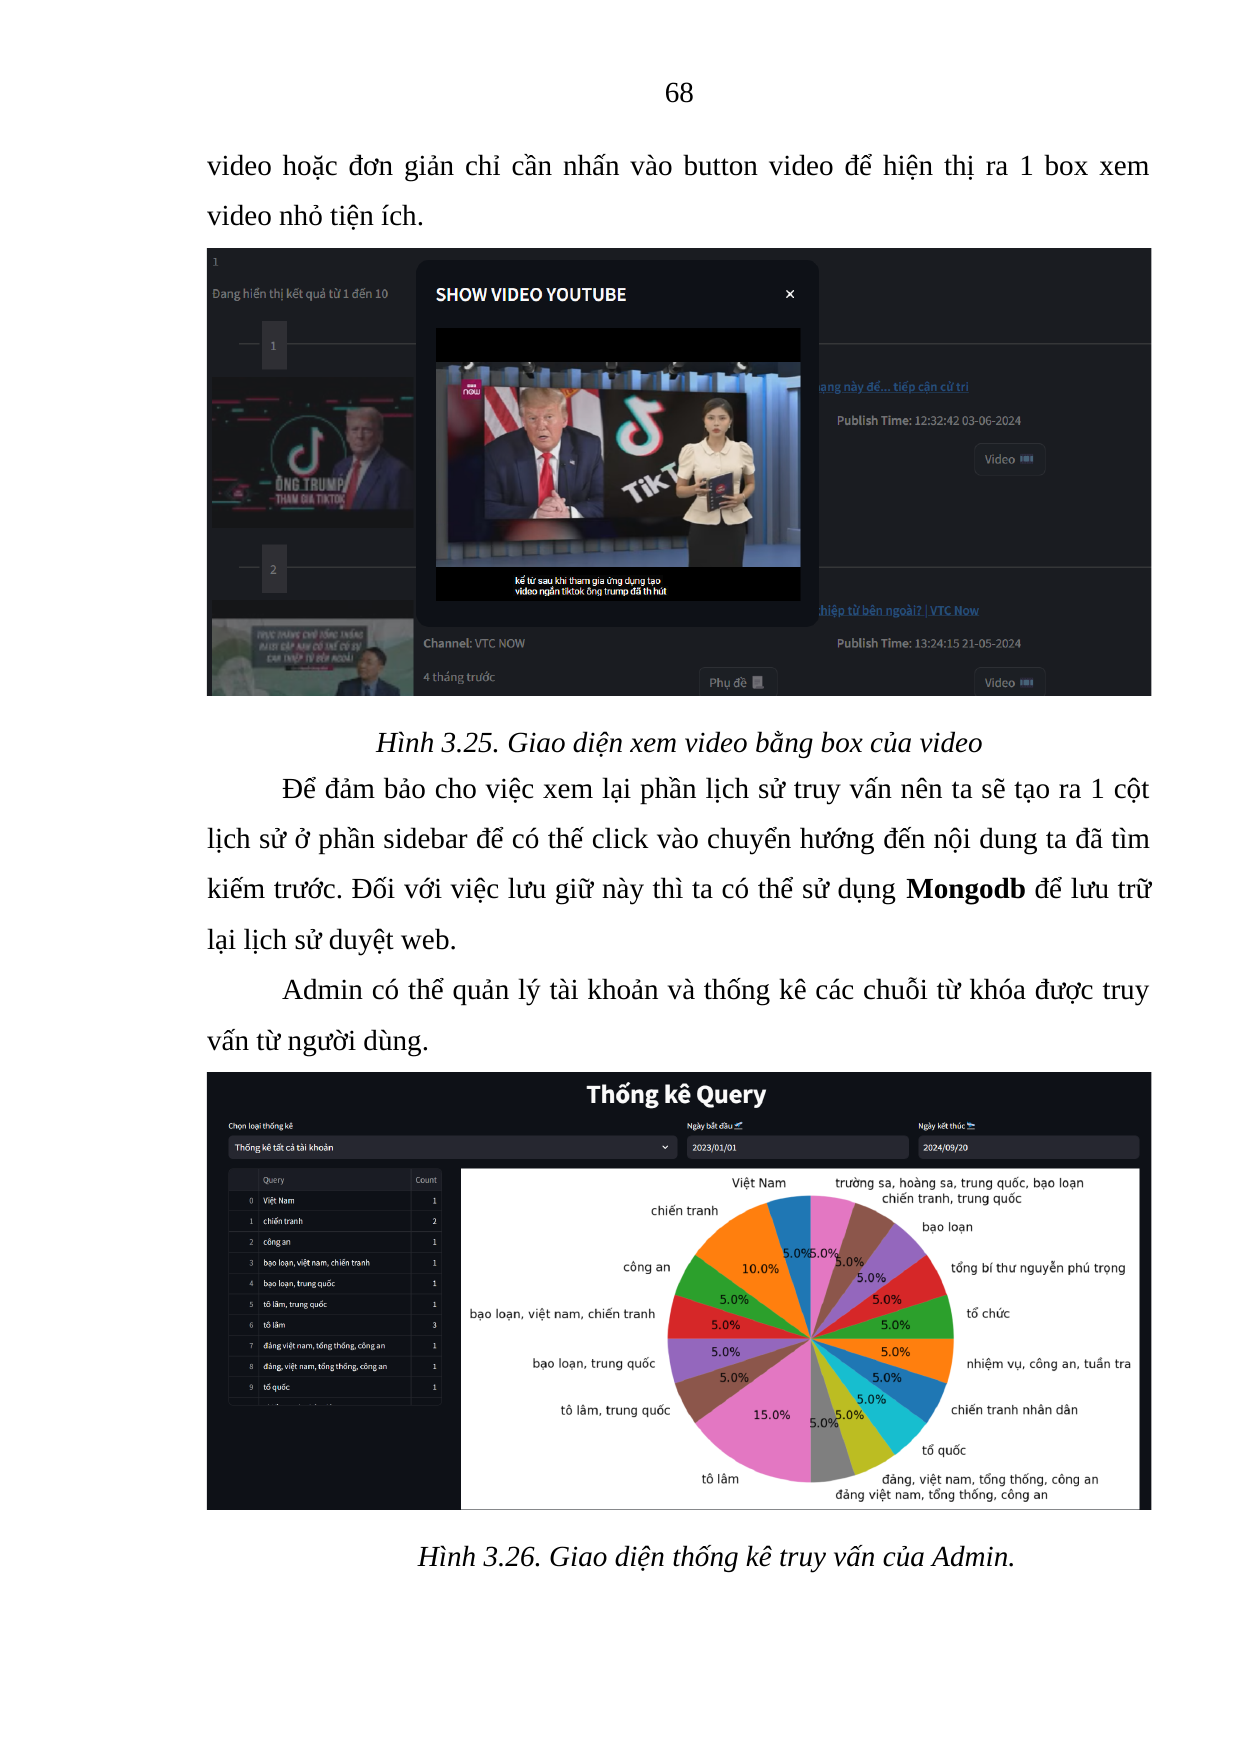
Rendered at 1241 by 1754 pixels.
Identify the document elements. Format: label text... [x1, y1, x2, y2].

picture [206, 1072, 1152, 1510]
text Admin có thể quản lý tài khoản và thống kê các chuỗi từ khóa được truy vấn từ người dùng. [207, 972, 1152, 1056]
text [207, 148, 1152, 232]
picture [206, 248, 1152, 696]
text Hình 3.25. Giao diện xem video bằng box của video [207, 725, 1152, 758]
text Để đảm bảo cho việc xem lại phần lịch sử truy vấn nên ta sẽ tạo ra 1 cột lịch sử ở phần sidebar để có thế click vào chuyển hướng đến nội dung ta đã tìm kiếm trước. Đối với việc lưu giữ này thì ta có thể sử dụng Mongodb để lưu trữ lại lịch sử duyệt web. [207, 771, 1152, 956]
text Hình 3.26. Giao diện thống kê truy vấn của Admin. [207, 1539, 1152, 1572]
